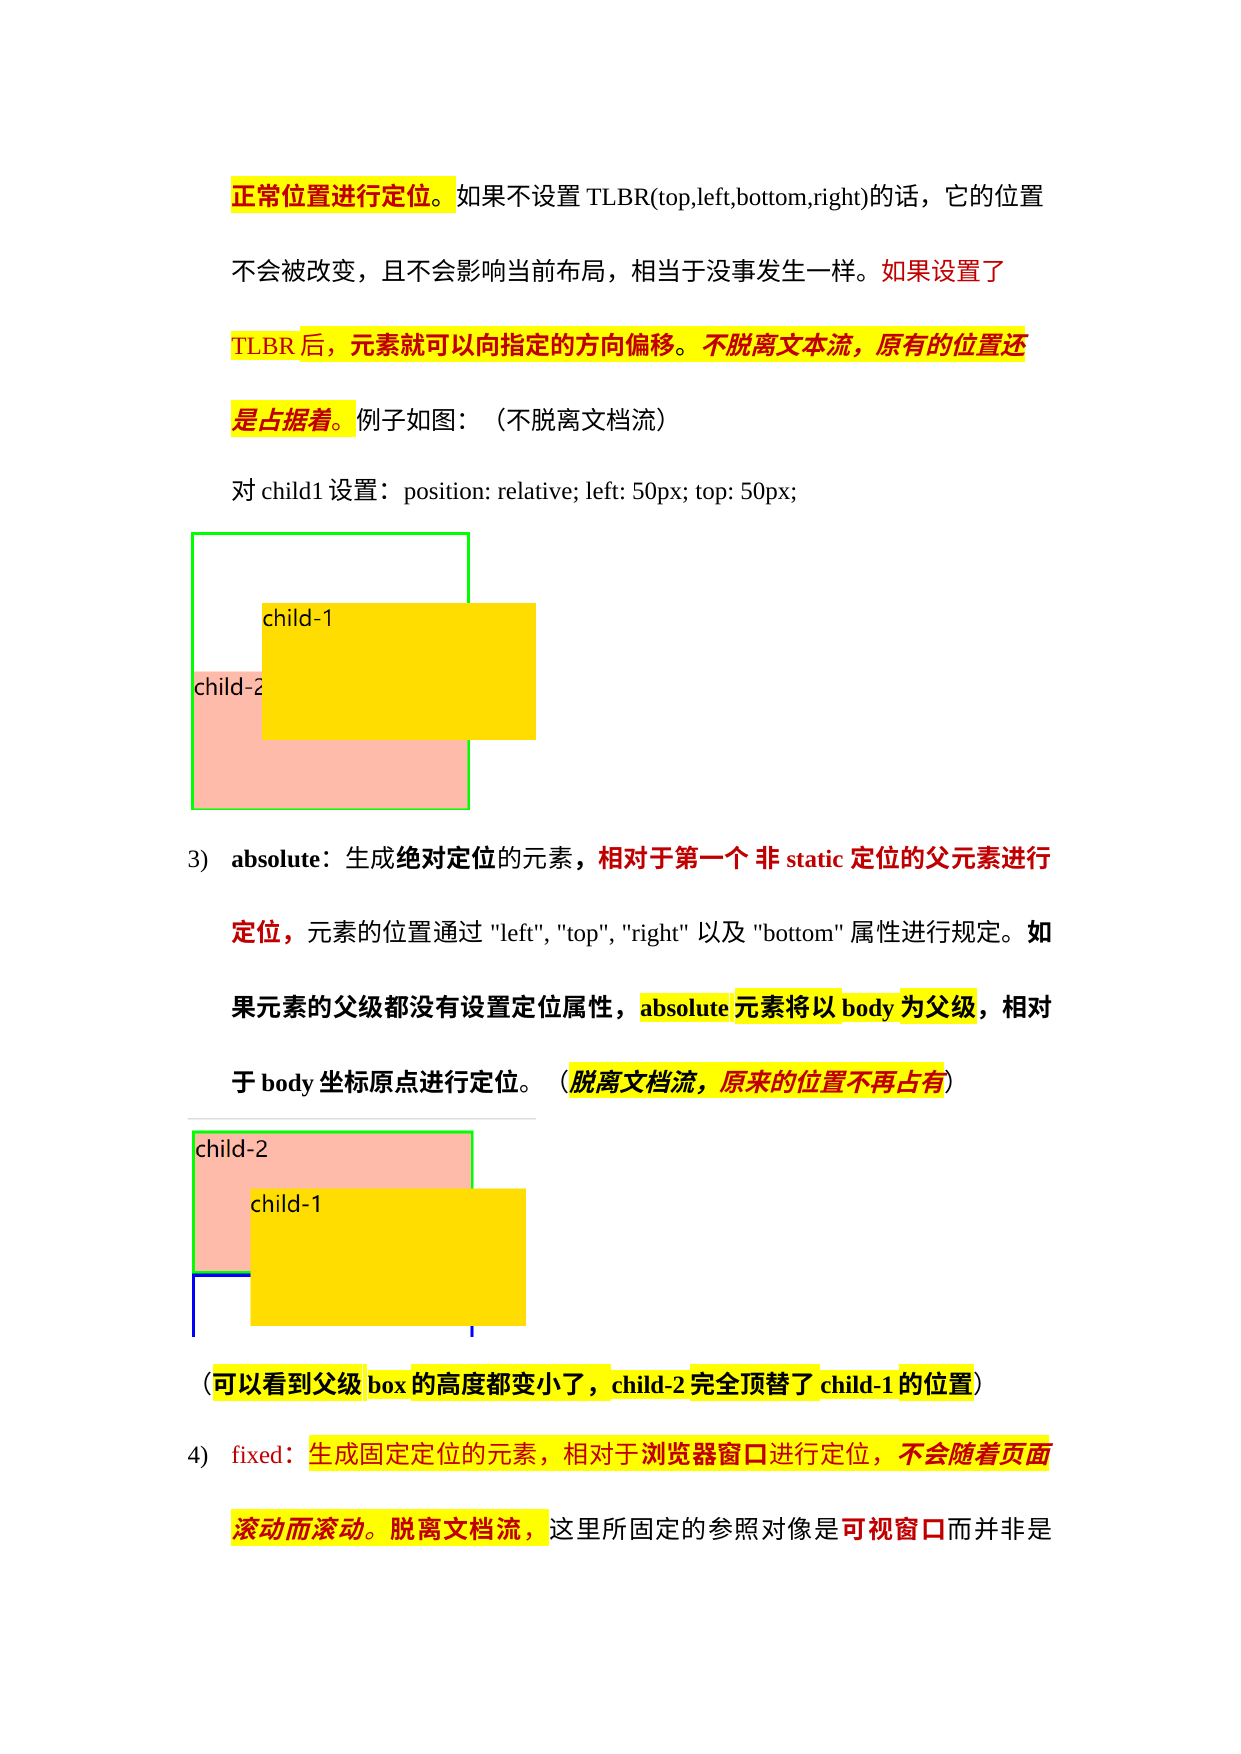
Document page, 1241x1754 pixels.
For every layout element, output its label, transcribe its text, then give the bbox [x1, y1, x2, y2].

text 对child1设置：position: relative; left: 50px; top: 50px; [187, 456, 1053, 521]
text （可以看到父级box的高度都变小了，child-2完全顶替了child-1的位置） [187, 1350, 1053, 1415]
picture [187, 526, 547, 810]
list absolute：生成绝对定位的元素，相对于第一个 非static 定位的父元素进行定位，元素的位置通过 "left", "top", "right" 以及 "bottom" 属性进行规定。如果元素的父级都没有设置定位属性，absolute元素将以body为父级，相对于body坐标原点进行定位。（脱离文档流，原来的位置不再占有） [187, 824, 1053, 1113]
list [187, 1420, 1053, 1560]
picture [187, 1118, 537, 1337]
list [187, 162, 1053, 451]
